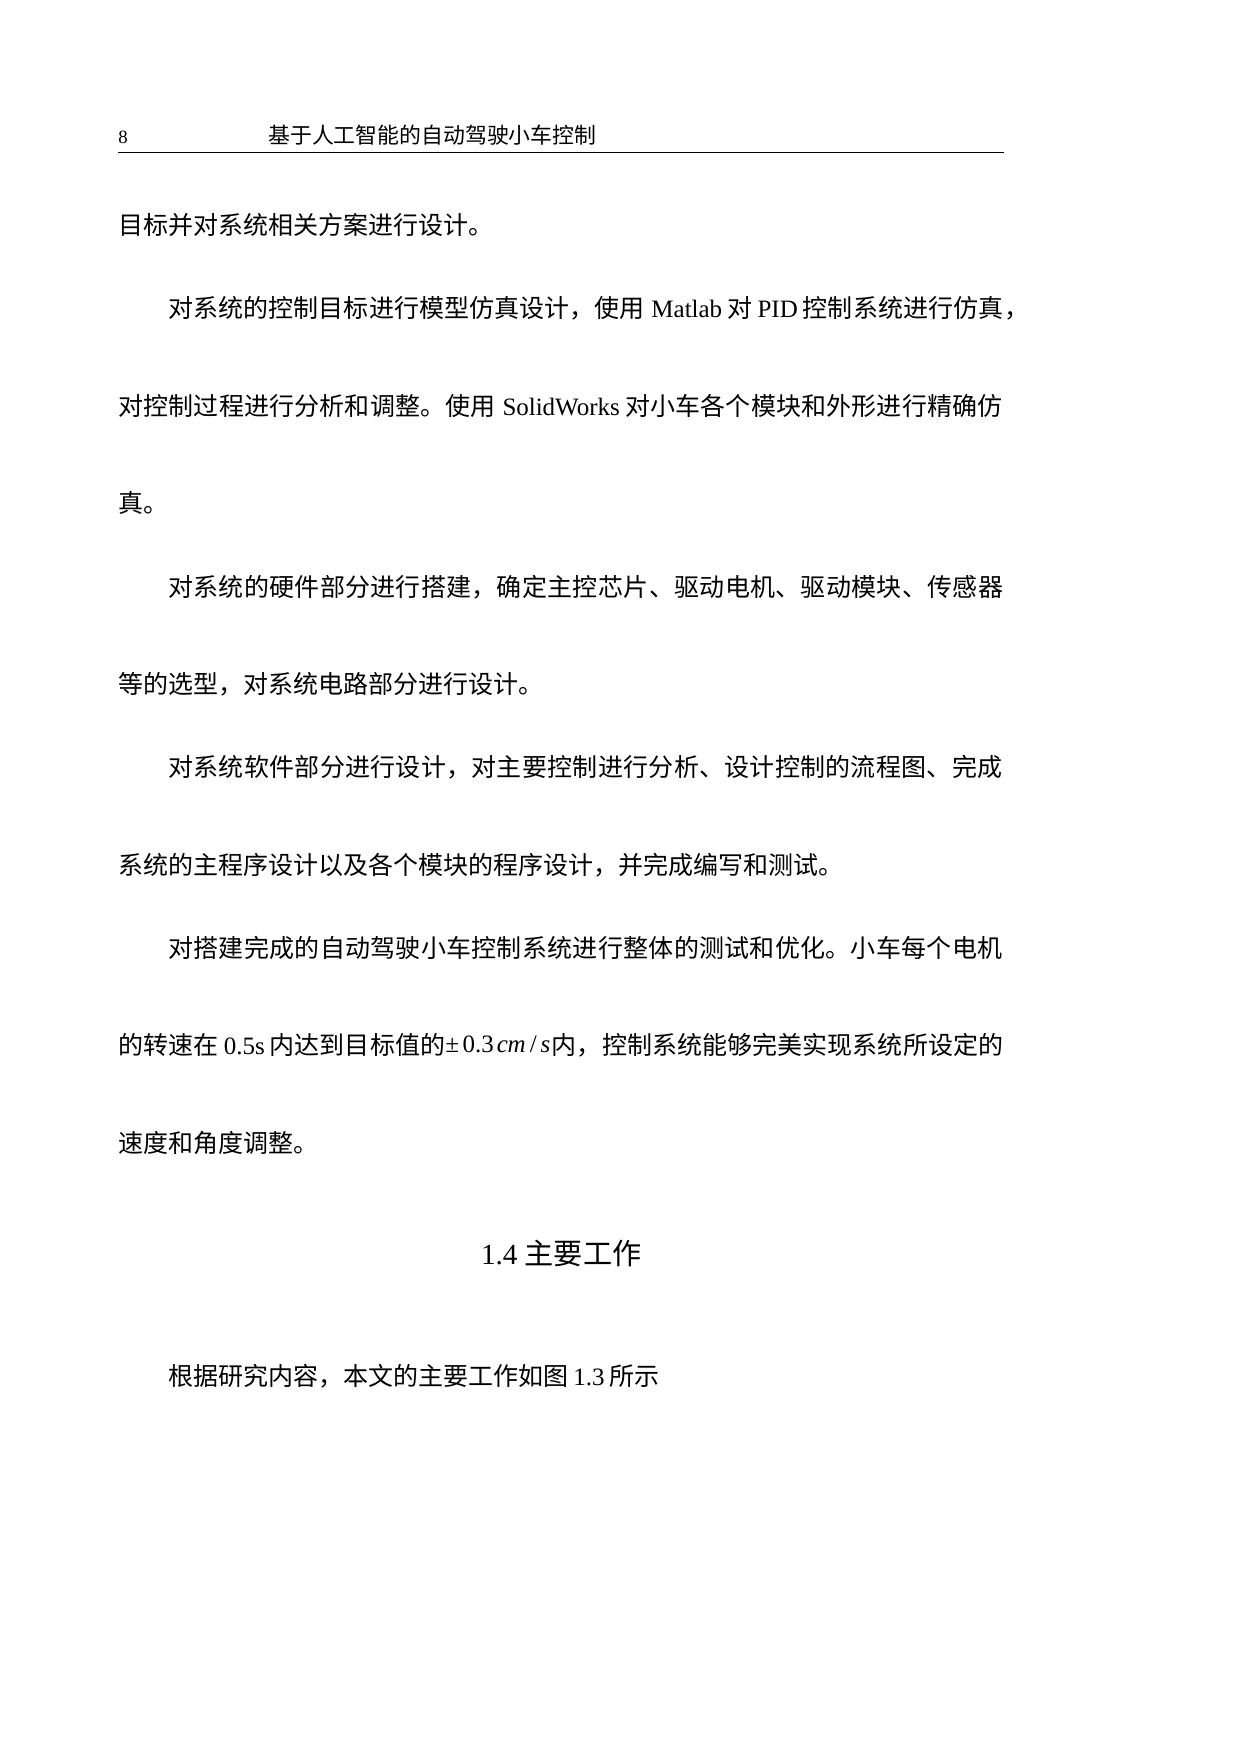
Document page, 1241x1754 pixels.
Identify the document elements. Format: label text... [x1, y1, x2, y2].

text 对搭建完成的自动驾驶小车控制系统进行整体的测试和优化。小车每个电机的转速在0.5s内达到目标值的内，控制系统能够完美实现系统所设定的速度和角度调整。 [118, 914, 1004, 1174]
text 对系统的控制目标进行模型仿真设计，使用Matlab对PID控制系统进行仿真，对控制过程进行分析和调整。使用SolidWorks对小车各个模块和外形进行精确仿真。 [118, 274, 1004, 534]
text 对系统的硬件部分进行搭建，确定主控芯片、驱动电机、驱动模块、传感器等的选型，对系统电路部分进行设计。 [118, 553, 1004, 715]
subtitle 1.4 主要工作 [118, 1219, 1004, 1284]
text 提出自动驾驶小车的总体设计方案，并进行动力分析，最终确定系统的控制目标并对系统相关方案进行设计。 [118, 191, 1004, 256]
text 对系统软件部分进行设计，对主要控制进行分析、设计控制的流程图、完成系统的主程序设计以及各个模块的程序设计，并完成编写和测试。 [118, 733, 1004, 896]
text 根据研究内容，本文的主要工作如图1.3所示 [118, 1342, 1004, 1407]
